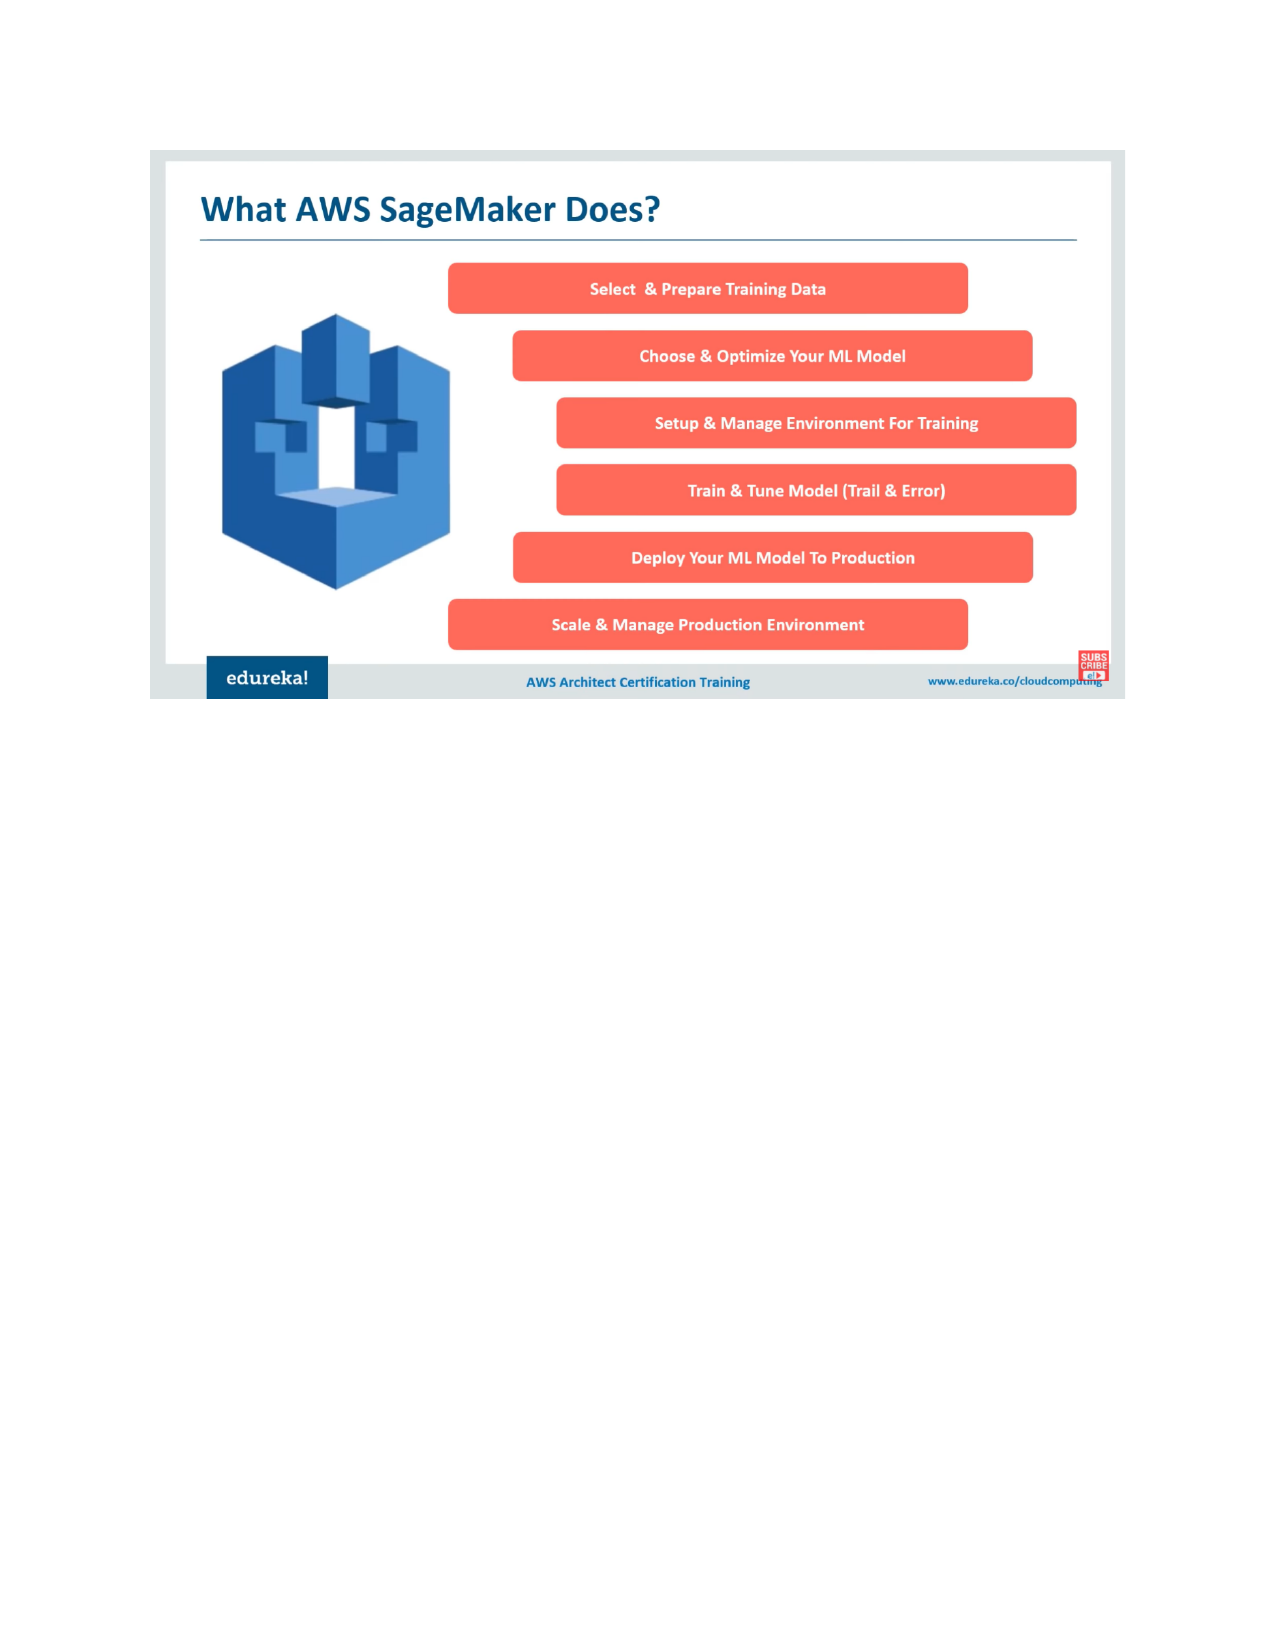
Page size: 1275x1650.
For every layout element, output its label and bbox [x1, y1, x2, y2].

picture [150, 150, 1125, 699]
